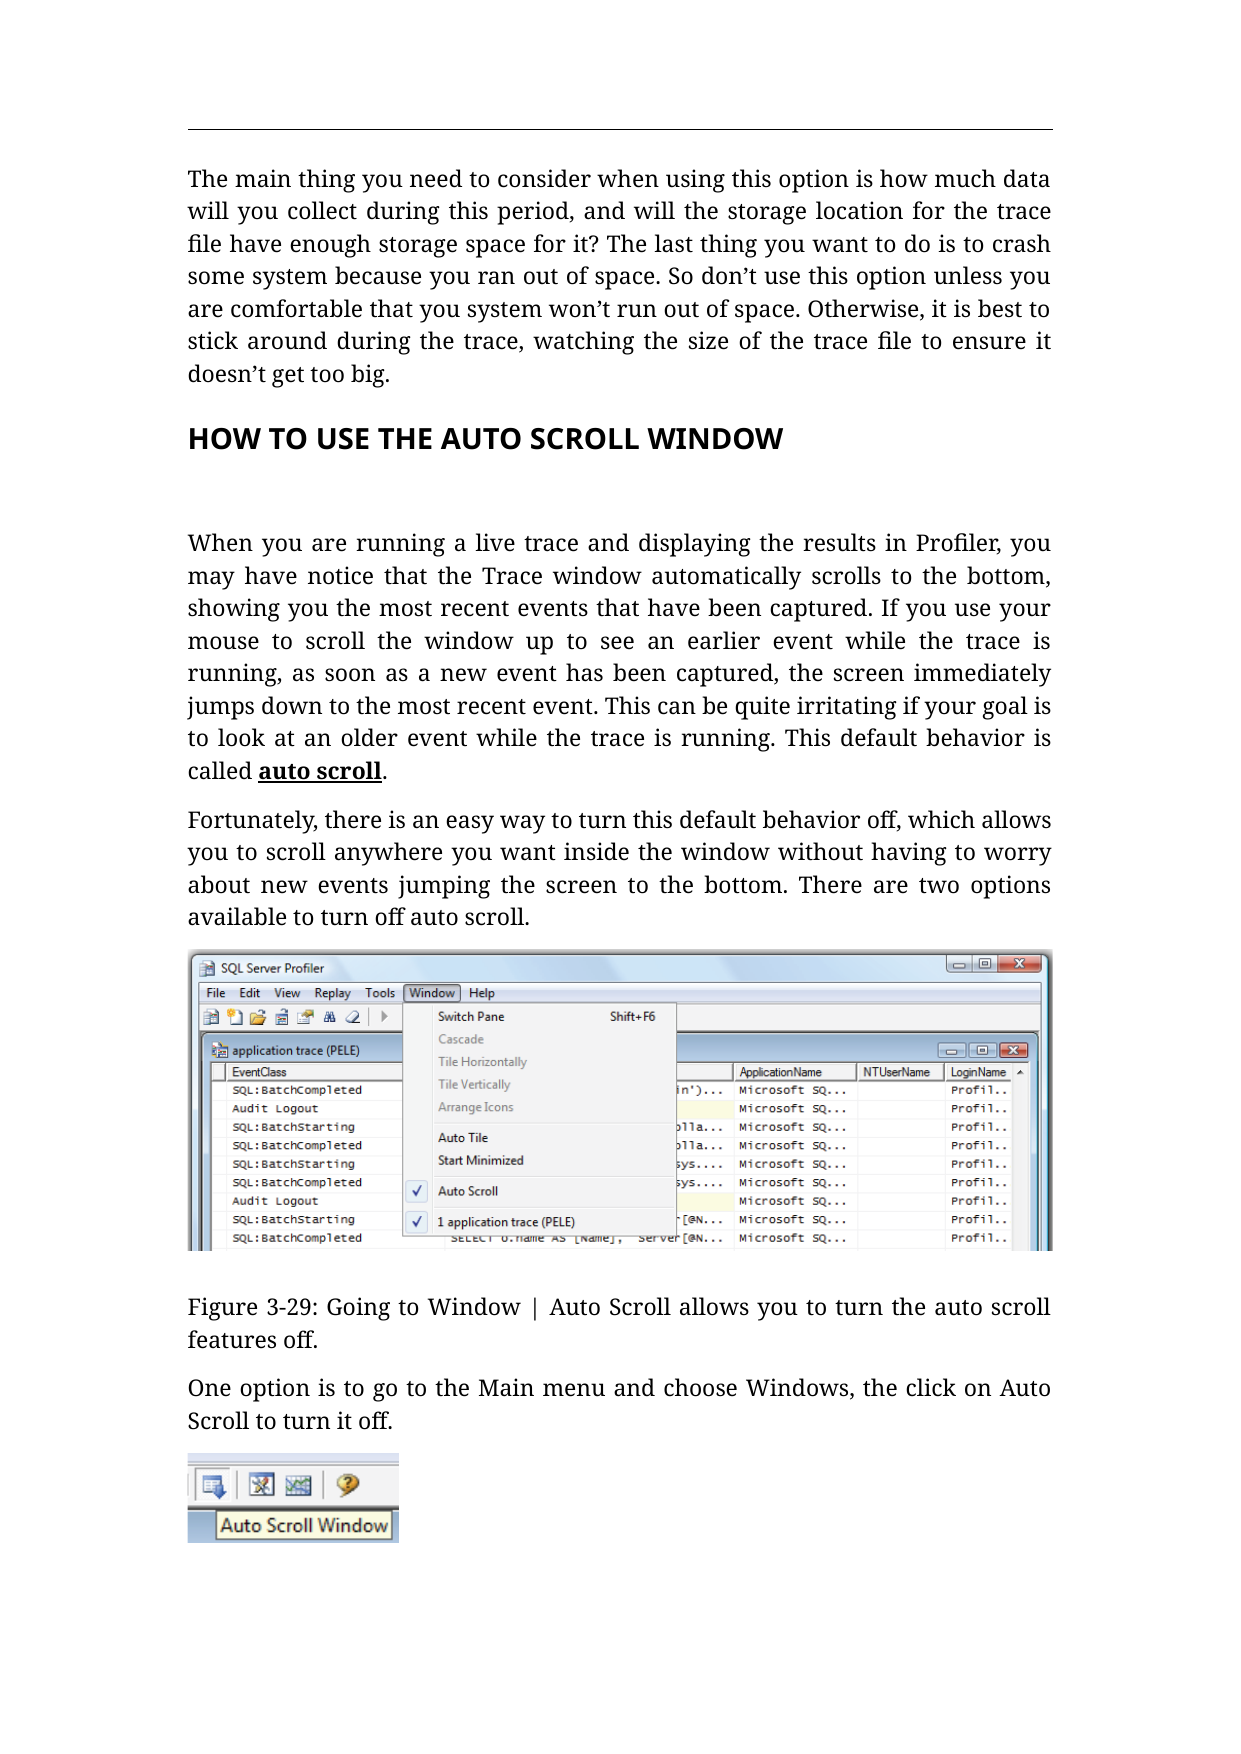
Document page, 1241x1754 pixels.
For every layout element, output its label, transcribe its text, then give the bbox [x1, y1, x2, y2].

text Figure 3-29: Going to Window | Auto Scroll allows you to turn the auto scroll features off. [187, 1291, 1053, 1356]
text Fortunately, there is an easy way to turn this default behavior off, which allows you to scroll anywhere you want inside the window without having to worry about new events jumping the screen to the bottom. There are two options available to turn off auto scroll. [187, 803, 1053, 933]
text The main thing you need to consider when using this option is how much data will you collect during this period, and will the storage location for the trace file have enough storage space for it? The last thing you want to do is to crash some system because you ran out of space. So don’t use this option unless you are comfortable that you system won’t run out of space. Otherwise, it is best to stick around during the trace, watching the size of the trace file to ensure it doesn’t get too big. [187, 162, 1053, 389]
text When you are running a live trace and displaying the results in Profiler, you may have notice that the Trace window automatically scrolls to the bottom, showing you the most recent events that have been captured. If you use your mouse to scroll the window up to see an earlier event while the trace is running, as soon as a new event has been captured, the screen immediately jumps down to the most recent event. This can be quite irritating if your goal is to look at an older event while the trace is running. This default behavior is called auto scroll. [187, 527, 1053, 787]
subtitle HOW TO USE THE AUTO SCROLL WINDOW [187, 406, 1053, 471]
text One option is to go to the Main menu and choose Windows, the click on Auto Scroll to turn it off. [187, 1372, 1053, 1437]
